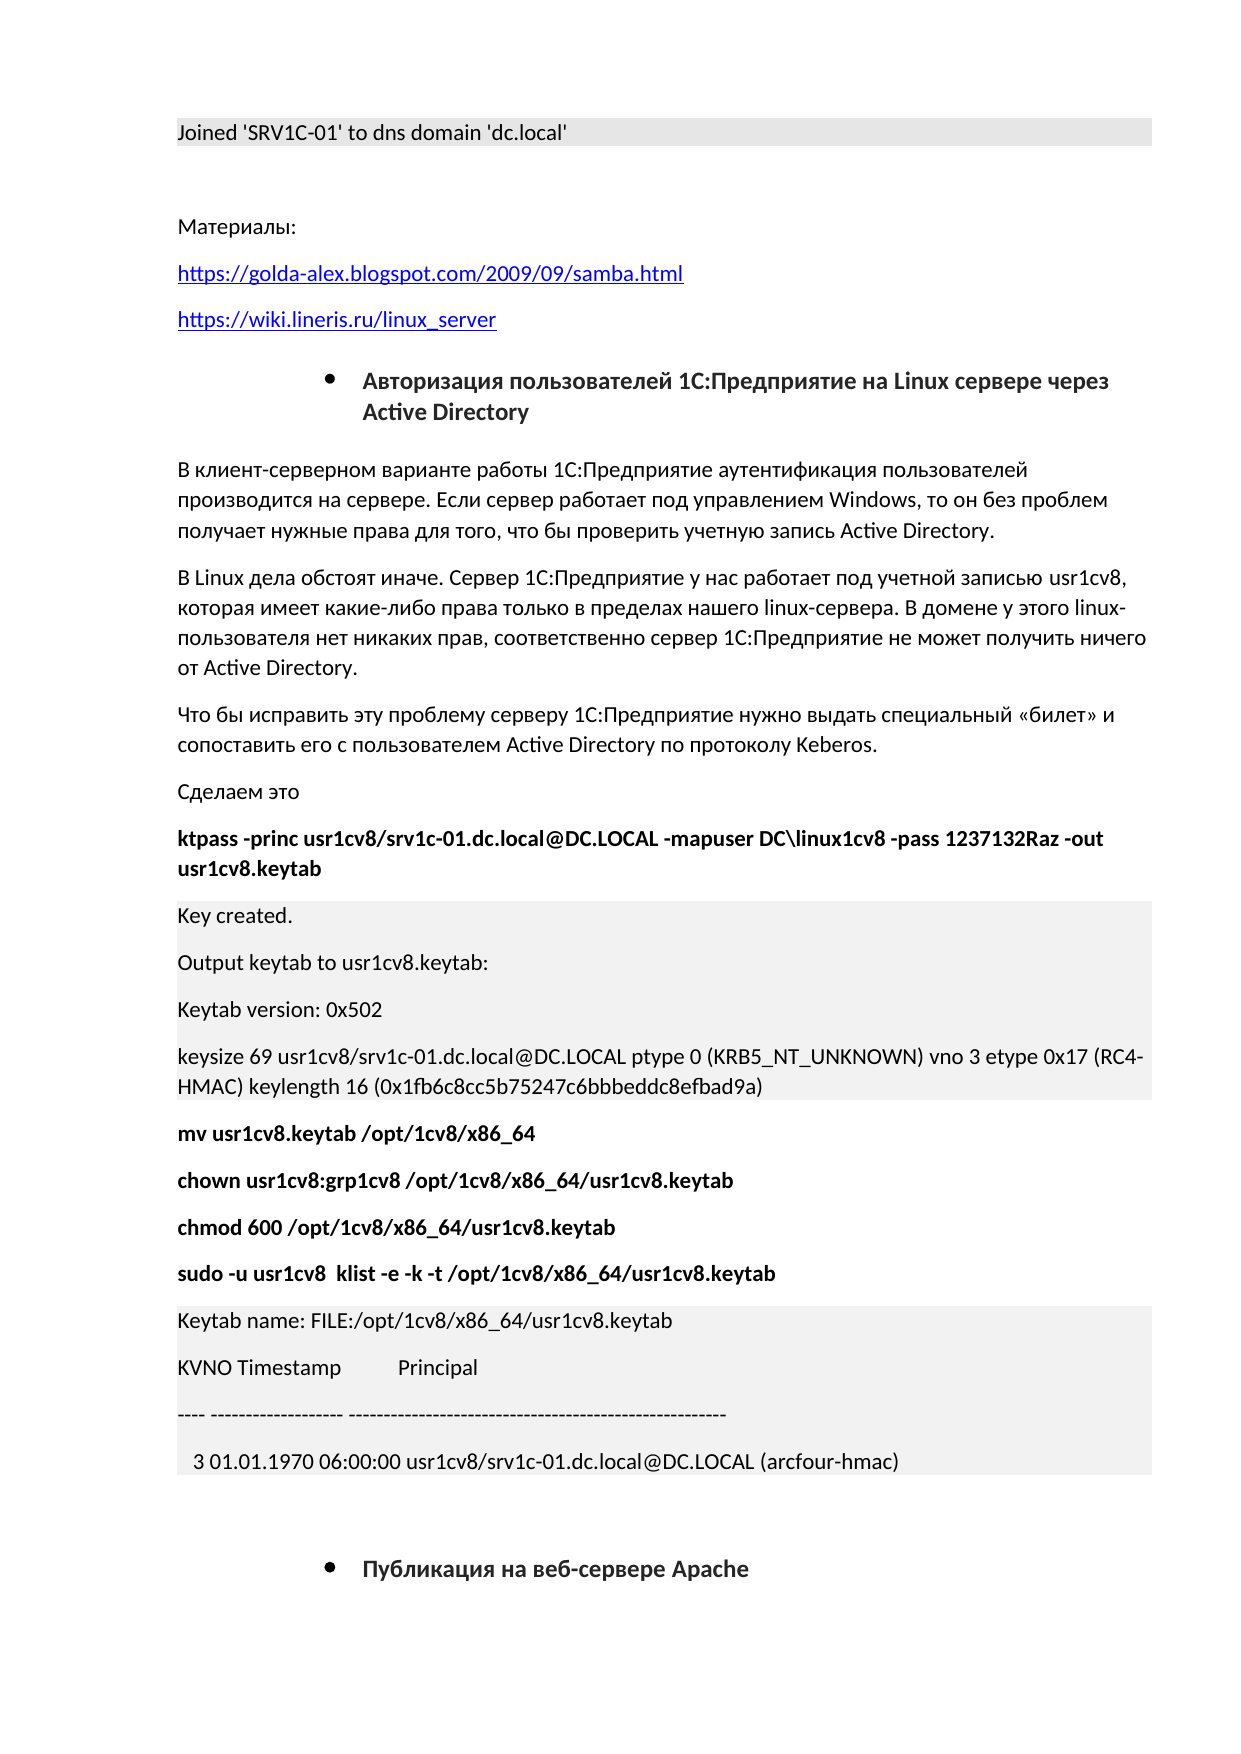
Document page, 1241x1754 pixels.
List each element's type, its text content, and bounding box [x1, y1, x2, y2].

text Материалы: [177, 212, 1152, 240]
text chmod 600 /opt/1cv8/x86_64/usr1cv8.keytab [177, 1213, 1152, 1241]
text Keytab name: FILE:/opt/1cv8/x86_64/usr1cv8.keytab [177, 1306, 1152, 1334]
text Output keytab to usr1cv8.keytab: [177, 948, 1152, 976]
text В Linux дела обстоят иначе. Сервер 1С:Предприятие у нас работает под учетной записью usr1cv8, которая имеет какие-либо права только в пределах нашего linux-сервера. В домене у этого linux-пользователя нет никаких прав, соответственно сервер 1С:Предприятие не может получить ничего от Active Directory. [177, 563, 1152, 681]
text Joined 'SRV1C-01' to dns domain 'dc.local' [177, 118, 1152, 146]
text Key created. [177, 901, 1152, 929]
text chown usr1cv8:grp1cv8 /opt/1cv8/x86_64/usr1cv8.keytab [177, 1166, 1152, 1194]
list Авторизация пользователей 1C:Предприятие на Linux сервере через Active Directory [325, 365, 1152, 426]
text https://wiki.lineris.ru/linux_server [177, 306, 1152, 334]
text sudo -u usr1cv8 klist -e -k -t /opt/1cv8/x86_64/usr1cv8.keytab [177, 1259, 1152, 1287]
list Публикация на веб-сервере Apache [325, 1553, 1152, 1584]
text Keytab version: 0x502 [177, 995, 1152, 1023]
text В клиент-серверном варианте работы 1С:Предприятие аутентификация пользователей производится на сервере. Если сервер работает под управлением Windows, то он без проблем получает нужные права для того, что бы проверить учетную запись Active Directory. [177, 455, 1152, 544]
text keysize 69 usr1cv8/srv1c-01.dc.local@DC.LOCAL ptype 0 (KRB5_NT_UNKNOWN) vno 3 etype 0x17 (RC4-HMAC) keylength 16 (0x1fb6c8cc5b75247c6bbbeddc8efbad9a) [177, 1042, 1152, 1100]
text KVNO Timestamp Principal [177, 1353, 1152, 1381]
text ktpass -princ usr1cv8/srv1c-01.dc.local@DC.LOCAL -mapuser DC\linux1cv8 -pass 1237132Raz -out usr1cv8.keytab [177, 824, 1152, 882]
text 3 01.01.1970 06:00:00 usr1cv8/srv1c-01.dc.local@DC.LOCAL (arcfour-hmac) [177, 1447, 1152, 1475]
text https://golda-alex.blogspot.com/2009/09/samba.html [177, 259, 1152, 287]
text Сделаем это [177, 777, 1152, 805]
text mv usr1cv8.keytab /opt/1cv8/x86_64 [177, 1119, 1152, 1147]
text ---- ------------------- ------------------------------------------------------ [177, 1400, 1152, 1428]
text Что бы исправить эту проблему серверу 1С:Предприятие нужно выдать специальный «билет» и сопоставить его с пользователем Active Directory по протоколу Keberos. [177, 700, 1152, 758]
